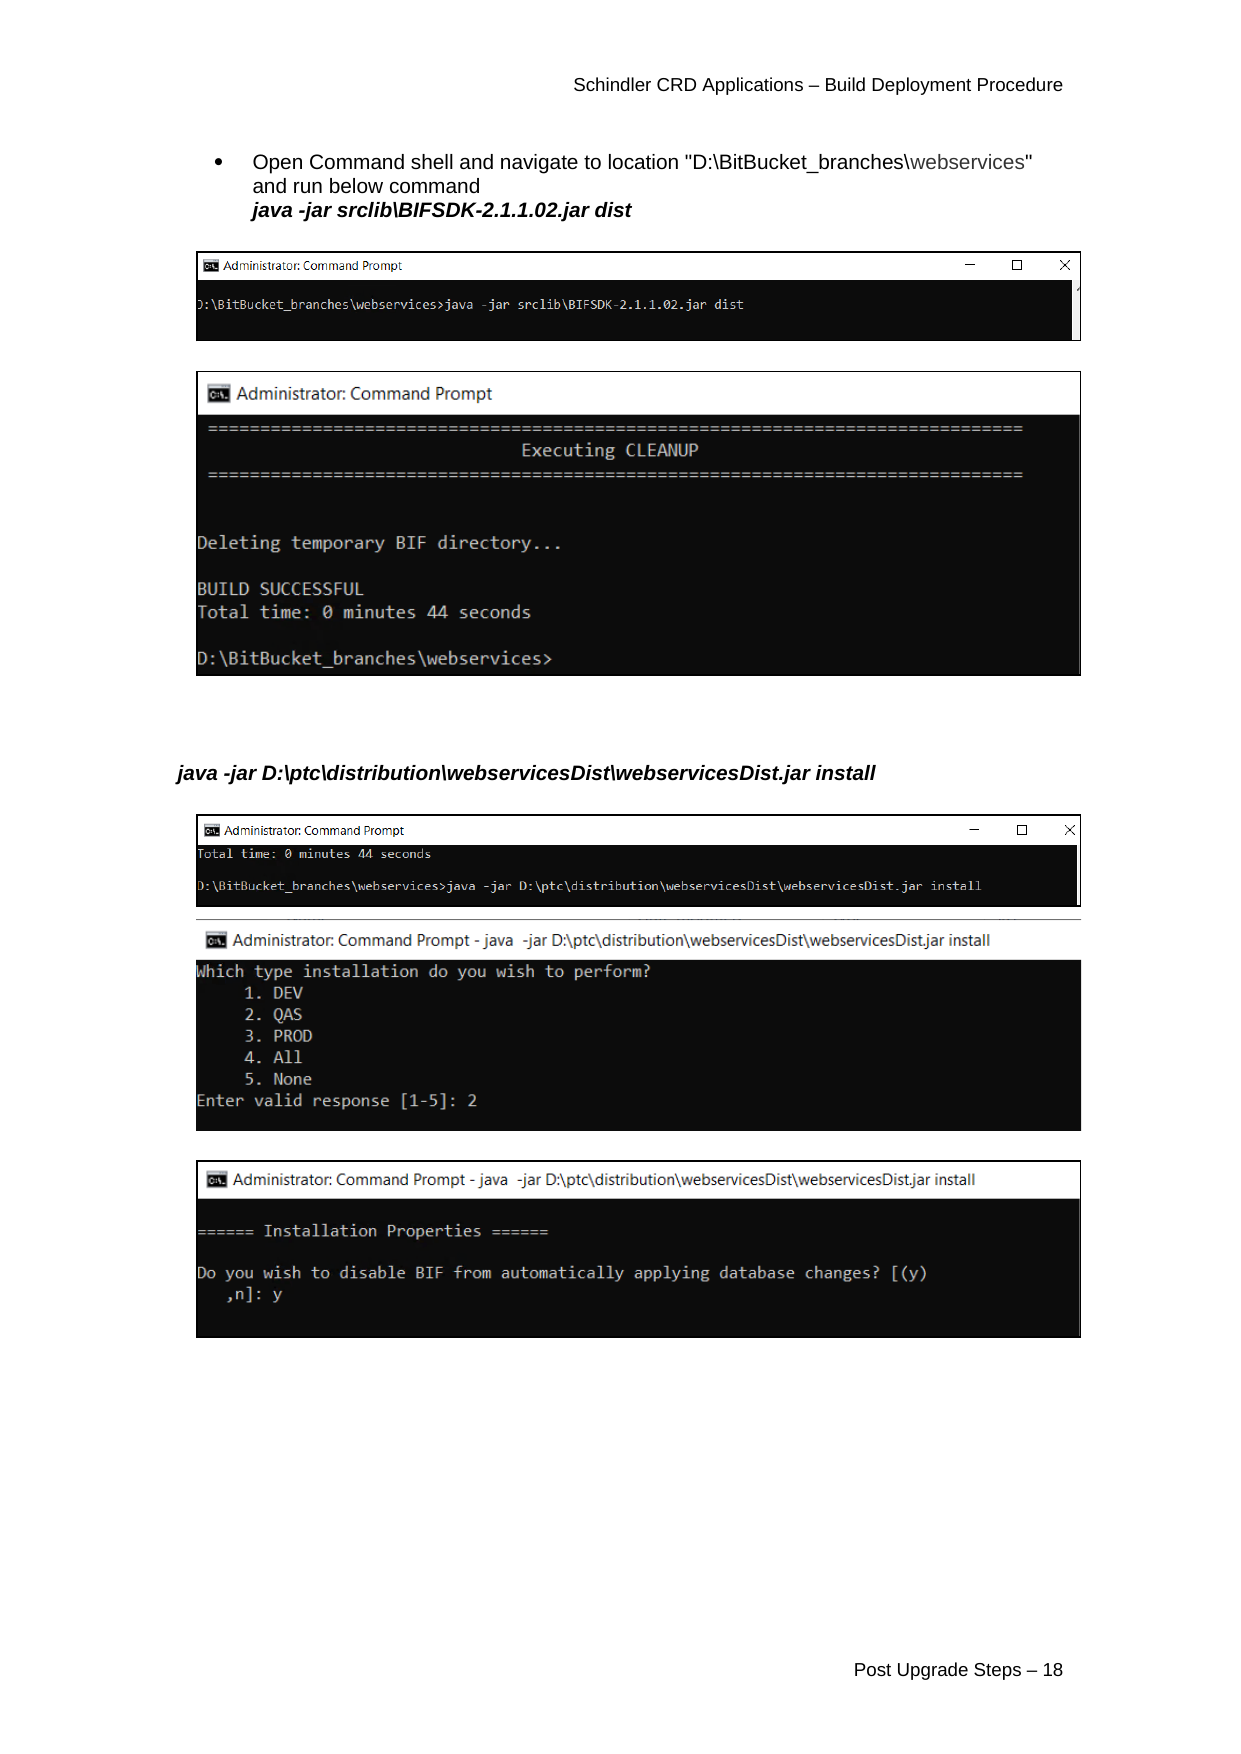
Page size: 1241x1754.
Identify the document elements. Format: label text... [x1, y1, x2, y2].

list Open Command shell and navigate to location "D:\BitBucket_branches\webservices" and run below command java -jar srclib\BIFSDK-2.1.1.02.jar dist [215, 150, 1063, 222]
picture [198, 1162, 1080, 1336]
picture [196, 919, 1082, 1131]
picture [198, 816, 1080, 905]
text java -jar D:\ptc\distribution\webservicesDist\webservicesDist.jar install [177, 761, 1063, 785]
picture [198, 372, 1080, 674]
picture [198, 253, 1080, 340]
